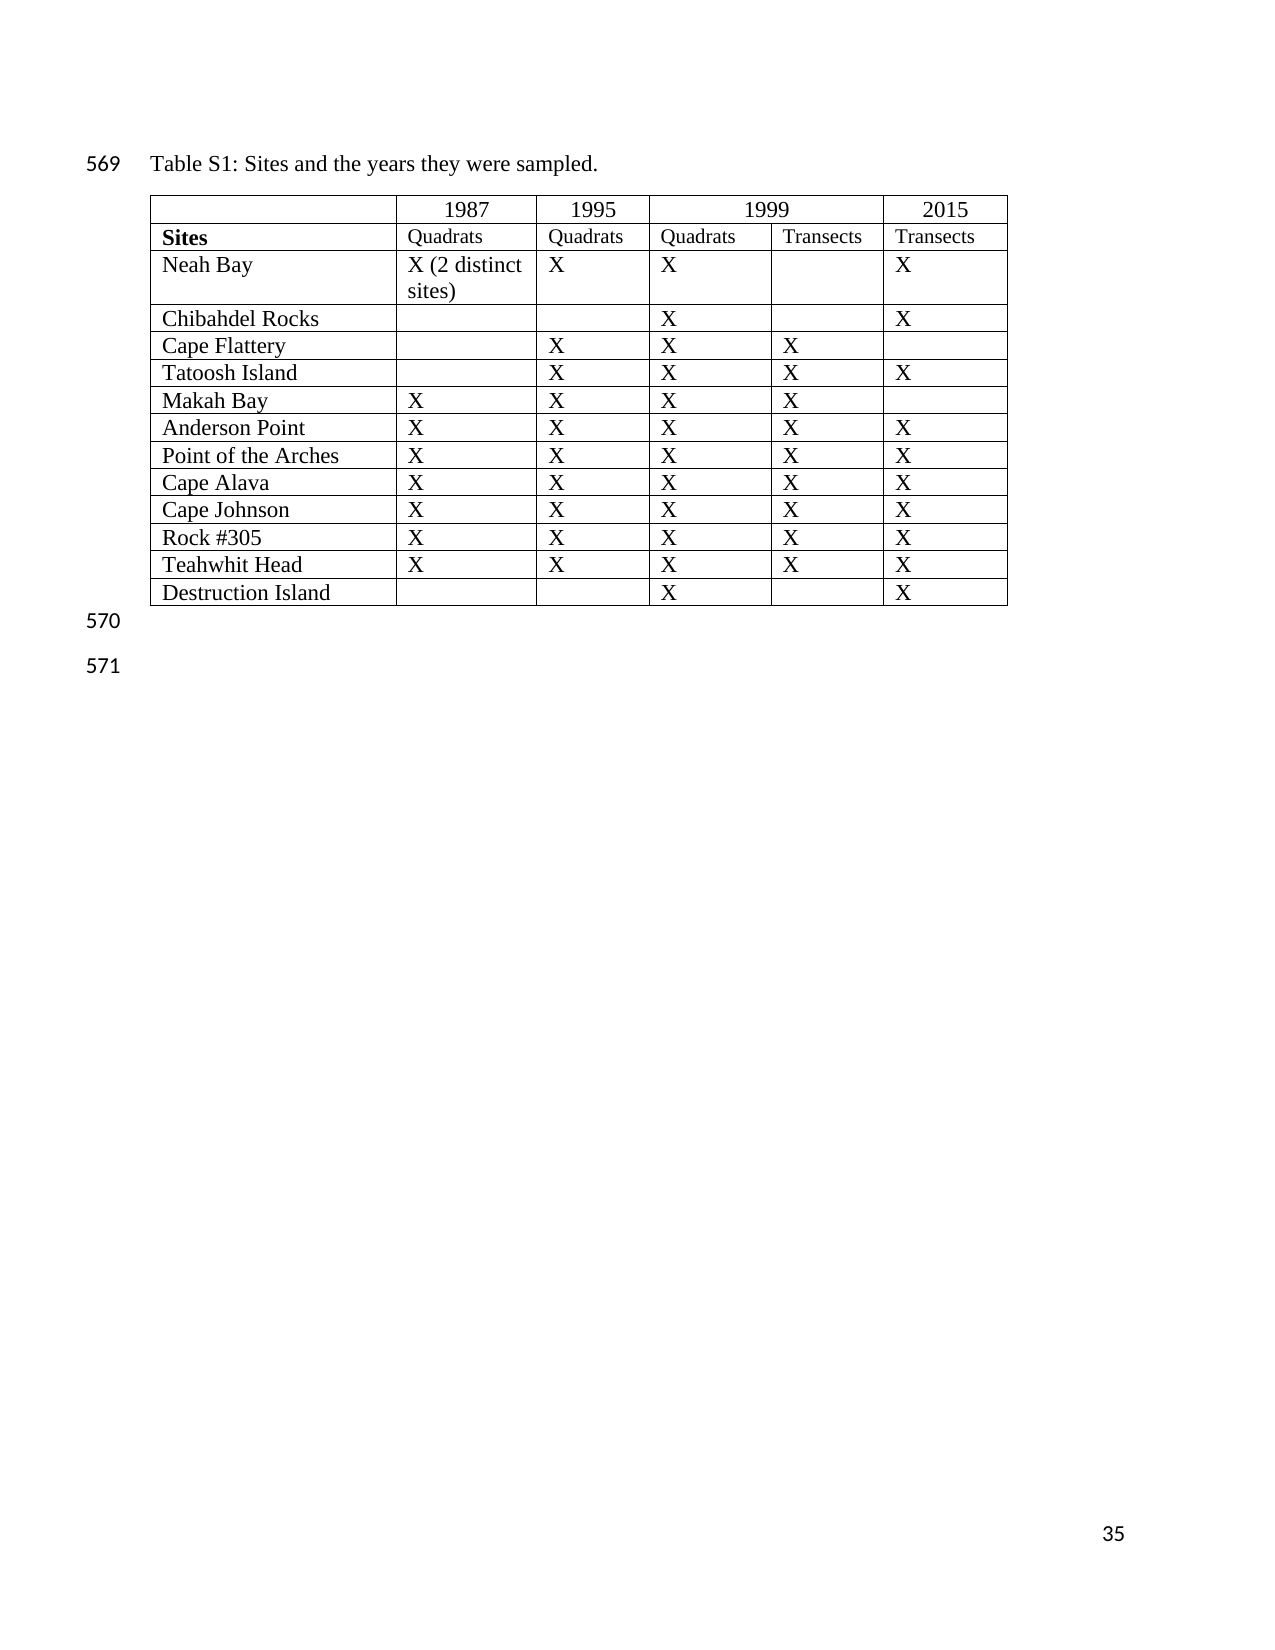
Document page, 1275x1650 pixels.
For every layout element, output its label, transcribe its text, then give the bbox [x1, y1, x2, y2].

table_cell X [650, 251, 771, 304]
table_cell X [884, 551, 1007, 578]
table_cell Chibahdel Rocks [151, 305, 396, 331]
table_cell X [537, 414, 649, 441]
table_cell X [397, 414, 536, 441]
table_cell Neah Bay [151, 251, 396, 304]
table_cell X [772, 360, 883, 386]
table_cell X [537, 251, 649, 304]
table_header 1995 [537, 196, 649, 222]
table_cell X [884, 251, 1007, 304]
table_cell X [650, 579, 771, 605]
table_cell X [650, 442, 771, 468]
table_cell X [772, 496, 883, 523]
table_cell X [537, 551, 649, 578]
table_cell Destruction Island [151, 579, 396, 605]
table_cell X [537, 442, 649, 468]
table_cell [397, 305, 536, 331]
table_cell X (2 distinct sites) [397, 251, 536, 304]
table_cell X [650, 551, 771, 578]
table_cell X [397, 496, 536, 523]
table_cell X [884, 414, 1007, 441]
table_cell X [397, 551, 536, 578]
table_cell X [884, 442, 1007, 468]
table_cell X [772, 524, 883, 550]
table_cell [772, 251, 883, 304]
table_cell Anderson Point [151, 414, 396, 441]
table_cell X [650, 305, 771, 331]
table_cell X [650, 360, 771, 386]
text Table S1: Sites and the years they were sampled. [150, 150, 1125, 176]
table_cell X [772, 387, 883, 413]
table_cell [397, 332, 536, 358]
table_cell X [884, 360, 1007, 386]
table_cell Makah Bay [151, 387, 396, 413]
table_cell X [397, 524, 536, 550]
table_cell X [397, 469, 536, 495]
table_cell X [650, 332, 771, 358]
table_cell X [650, 496, 771, 523]
table_cell Transects [884, 224, 1007, 250]
table_cell Transects [772, 224, 883, 250]
table_cell [537, 579, 649, 605]
table_cell Cape Alava [151, 469, 396, 495]
table_cell [884, 332, 1007, 358]
table_cell X [537, 496, 649, 523]
table_header 1999 [650, 196, 883, 222]
table_cell Quadrats [397, 224, 536, 250]
table_cell X [537, 332, 649, 358]
table_cell X [884, 469, 1007, 495]
table_cell Teahwhit Head [151, 551, 396, 578]
table_cell Cape Flattery [151, 332, 396, 358]
table_cell [397, 579, 536, 605]
table_cell X [650, 387, 771, 413]
table_cell Tatoosh Island [151, 360, 396, 386]
table_cell Rock #305 [151, 524, 396, 550]
table_cell X [397, 387, 536, 413]
table_cell X [537, 360, 649, 386]
table_cell [537, 305, 649, 331]
table_cell [772, 305, 883, 331]
table_cell X [884, 524, 1007, 550]
table_cell X [884, 579, 1007, 605]
table_cell X [537, 469, 649, 495]
table_cell X [537, 387, 649, 413]
table_cell X [772, 414, 883, 441]
table_cell [772, 579, 883, 605]
table_cell X [884, 496, 1007, 523]
table_cell X [650, 524, 771, 550]
table_cell Cape Johnson [151, 496, 396, 523]
table_cell X [650, 414, 771, 441]
table_cell X [537, 524, 649, 550]
table_cell X [772, 469, 883, 495]
table_cell X [650, 469, 771, 495]
table_cell Quadrats [537, 224, 649, 250]
table_header [151, 196, 396, 222]
table_cell X [772, 332, 883, 358]
table_cell Point of the Arches [151, 442, 396, 468]
table_cell X [772, 442, 883, 468]
table_cell [397, 360, 536, 386]
table_header 2015 [884, 196, 1007, 222]
table_cell [884, 387, 1007, 413]
table_cell X [397, 442, 536, 468]
table_cell X [772, 551, 883, 578]
table_cell Quadrats [650, 224, 771, 250]
table_header 1987 [397, 196, 536, 222]
table_cell Sites [151, 224, 396, 250]
table_cell X [884, 305, 1007, 331]
